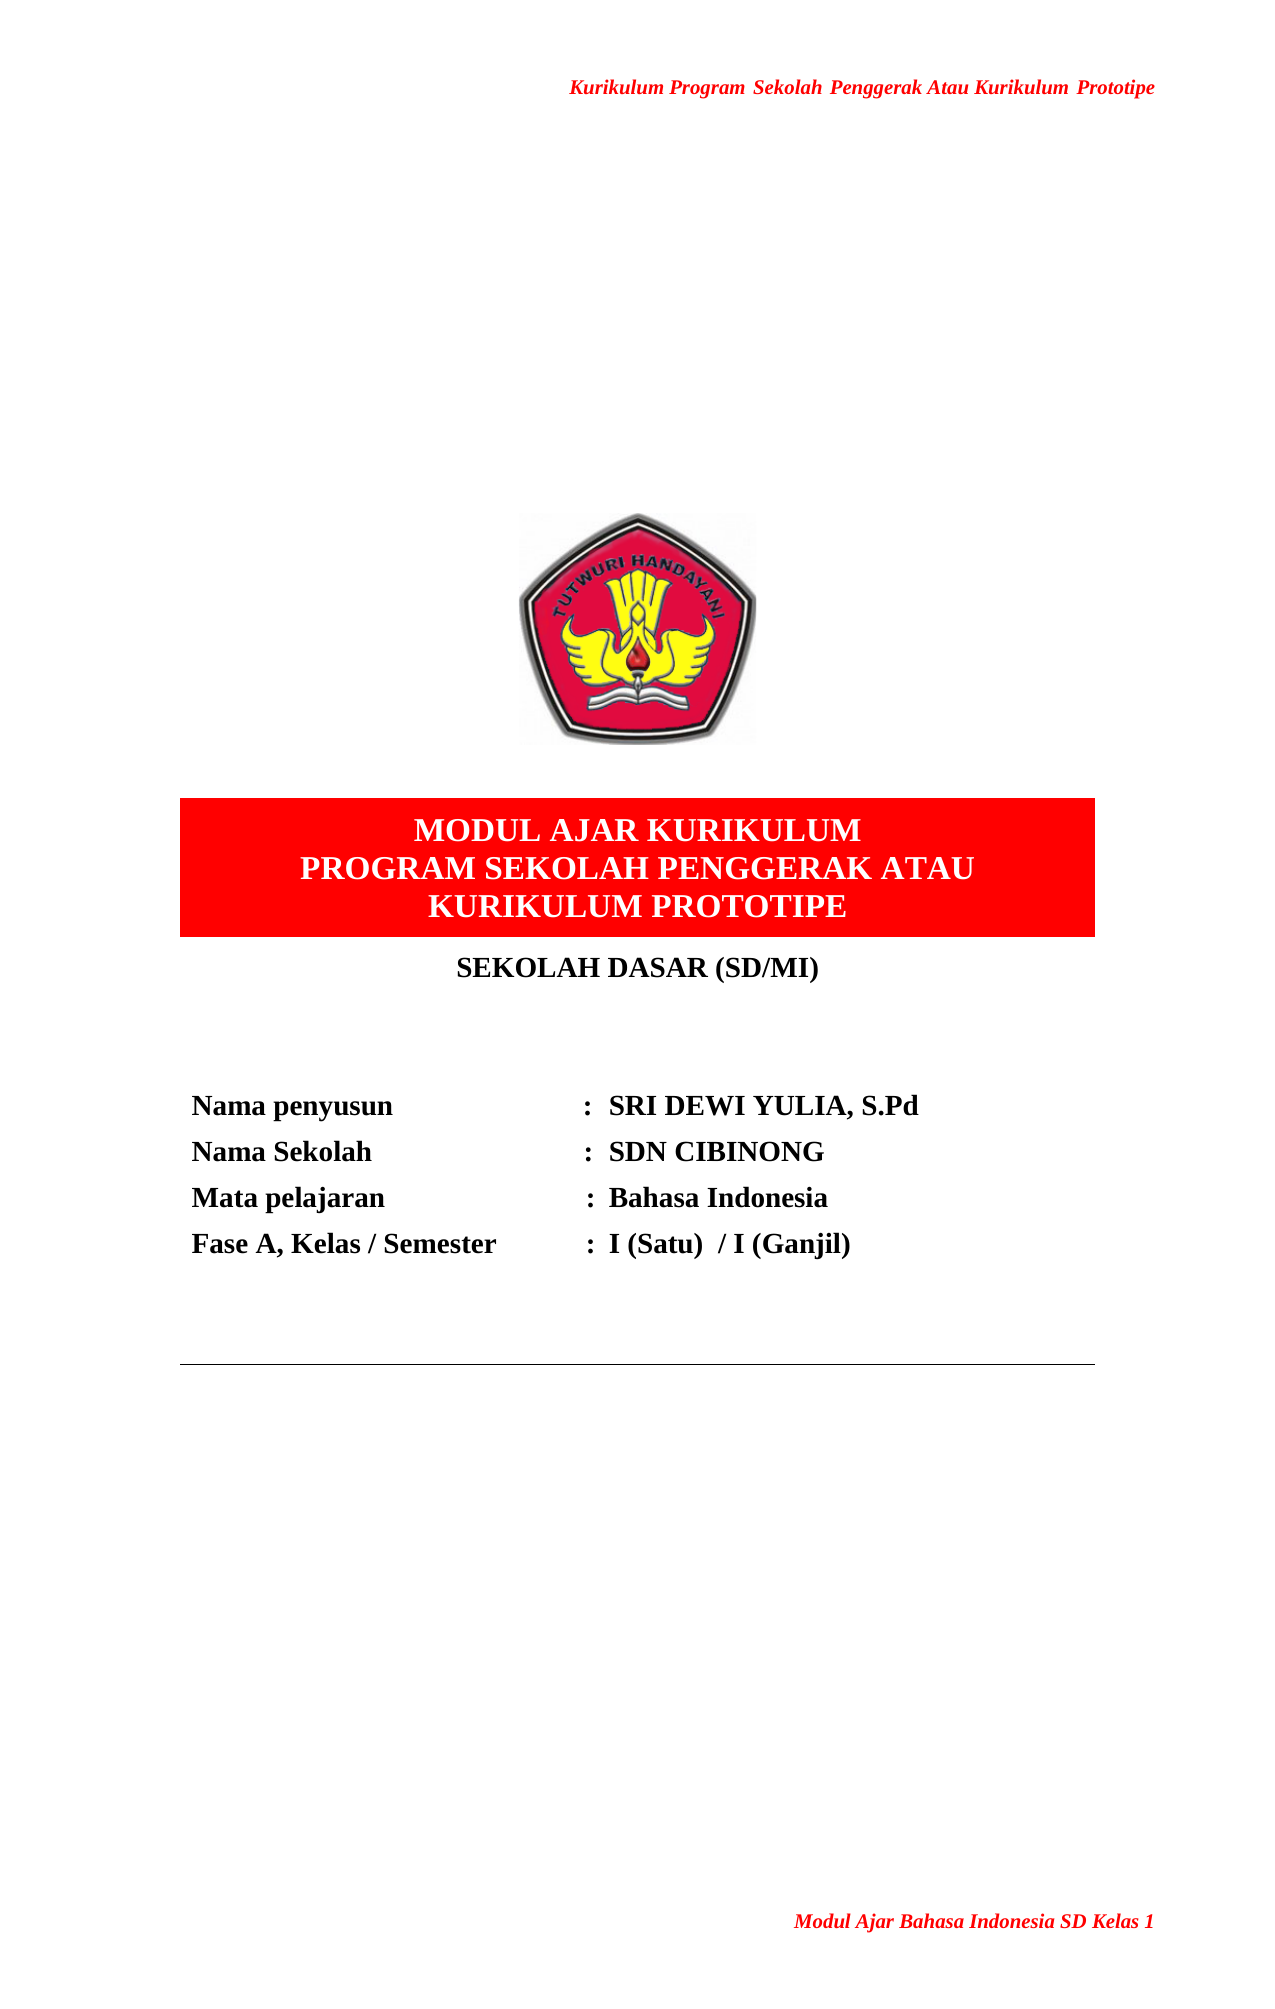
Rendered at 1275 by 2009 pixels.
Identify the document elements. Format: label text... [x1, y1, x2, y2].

picture [518, 513, 757, 745]
table_cell SEKOLAH DASAR (SD/MI) Nama penyusun : SRI DEWI YULIA, S.Pd Nama Sekolah : SDN CIBINONG Mata pelajaran : Bahasa Indonesia Fase A, Kelas / Semester : I (Satu) / I (Ganjil) [180, 938, 1095, 1364]
table_header MODUL AJAR KURIKULUM PROGRAM SEKOLAH PENGGERAK ATAU KURIKULUM PROTOTIPE [180, 798, 1095, 937]
